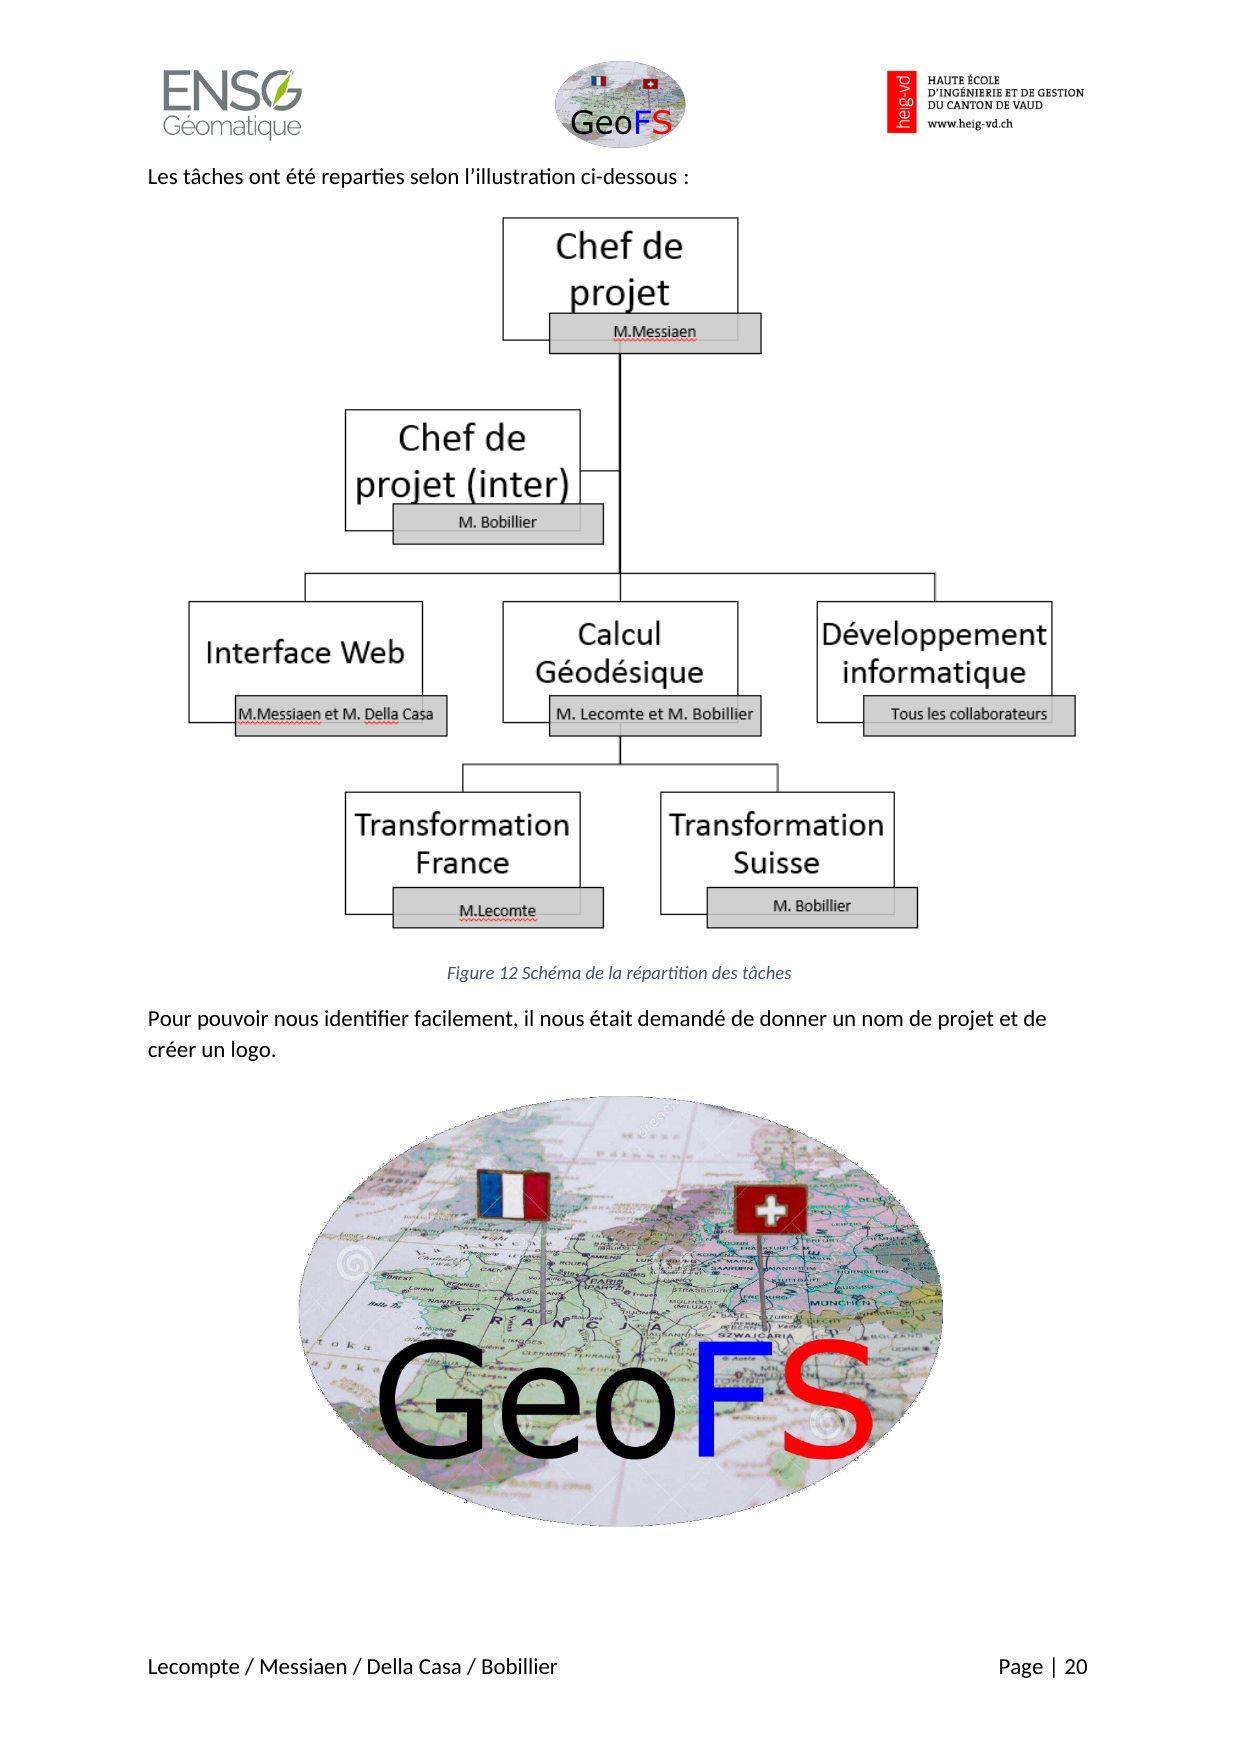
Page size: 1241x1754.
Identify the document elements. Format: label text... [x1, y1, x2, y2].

text Pour pouvoir nous identifier facilement, il nous était demandé de donner un nom de projet et de créer un logo. [148, 1004, 1093, 1063]
picture [147, 59, 318, 148]
picture [294, 1081, 946, 1527]
picture [877, 59, 1093, 148]
text Les tâches ont été reparties selon l’illustration ci-dessous : [148, 162, 1093, 190]
picture [551, 59, 689, 148]
